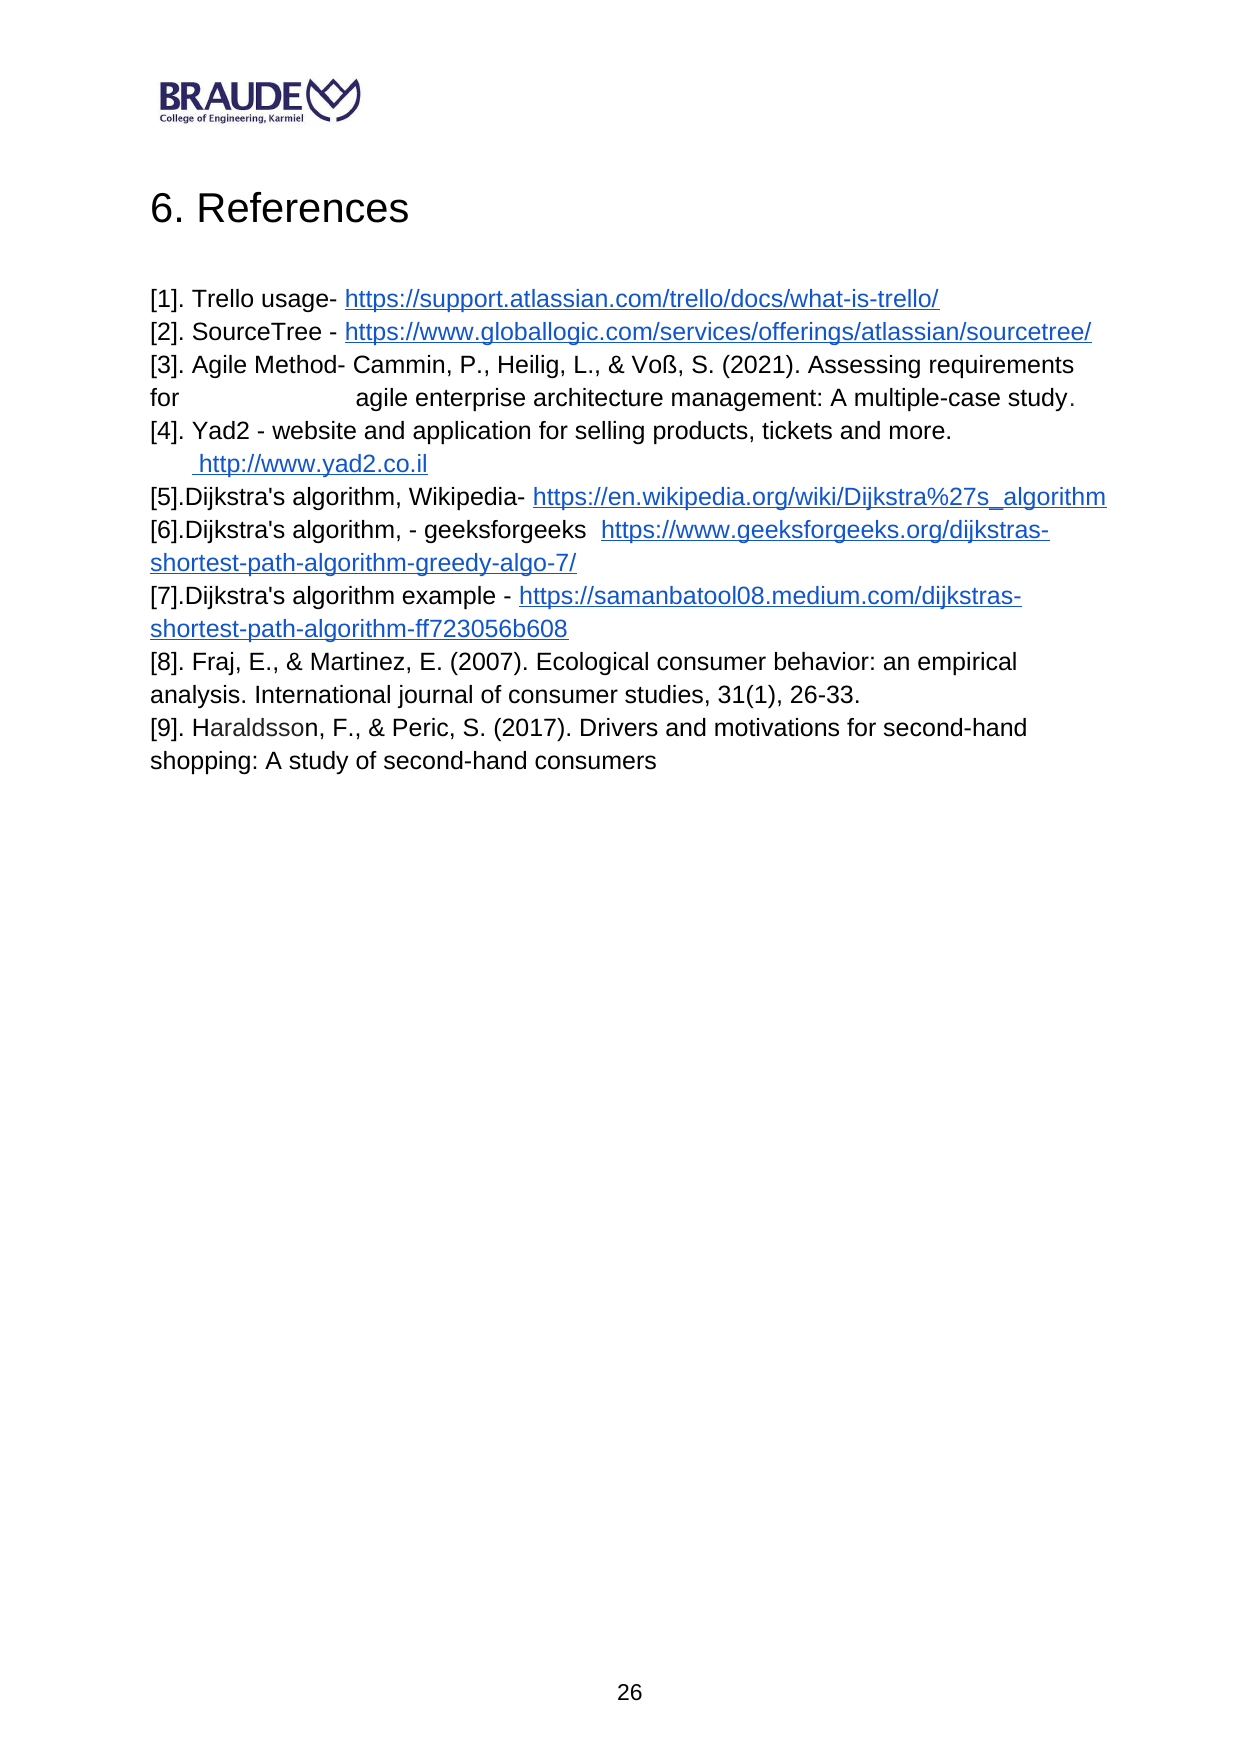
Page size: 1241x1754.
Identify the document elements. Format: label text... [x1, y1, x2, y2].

picture [150, 75, 370, 127]
text http://www.yad2.co.il [150, 449, 1109, 478]
subtitle 6. References [150, 183, 1109, 231]
text [6].Dijkstra's algorithm, - geeksforgeeks https://www.geeksforgeeks.org/dijkstras-shortest-path-algorithm-greedy-algo-7/ [150, 515, 1109, 577]
text [3]. Agile Method- Cammin, P., Heilig, L., & Voß, S. (2021). Assessing requirements for agile enterprise architecture management: A multiple-case study.‏ [150, 350, 1109, 412]
text [1]. Trello usage- https://support.atlassian.com/trello/docs/what-is-trello/ [150, 284, 1109, 313]
text [7].Dijkstra's algorithm example - https://samanbatool08.medium.com/dijkstras-shortest-path-algorithm-ff723056b608 [150, 581, 1109, 643]
text [4]. Yad2 - website and application for selling products, tickets and more. [150, 416, 1109, 445]
text [5].Dijkstra's algorithm, Wikipedia- https://en.wikipedia.org/wiki/Dijkstra%27s_algorithm [150, 482, 1109, 511]
text [8]. Fraj, E., & Martinez, E. (2007). Ecological consumer behavior: an empirical analysis. International journal of consumer studies, 31(1), 26-33. [150, 647, 1109, 709]
text [9]. Haraldsson, F., & Peric, S. (2017). Drivers and motivations for second-hand shopping: A study of second-hand consumers [150, 713, 1109, 775]
text [2]. SourceTree - https://www.globallogic.com/services/offerings/atlassian/sourcetree/ [150, 317, 1109, 346]
